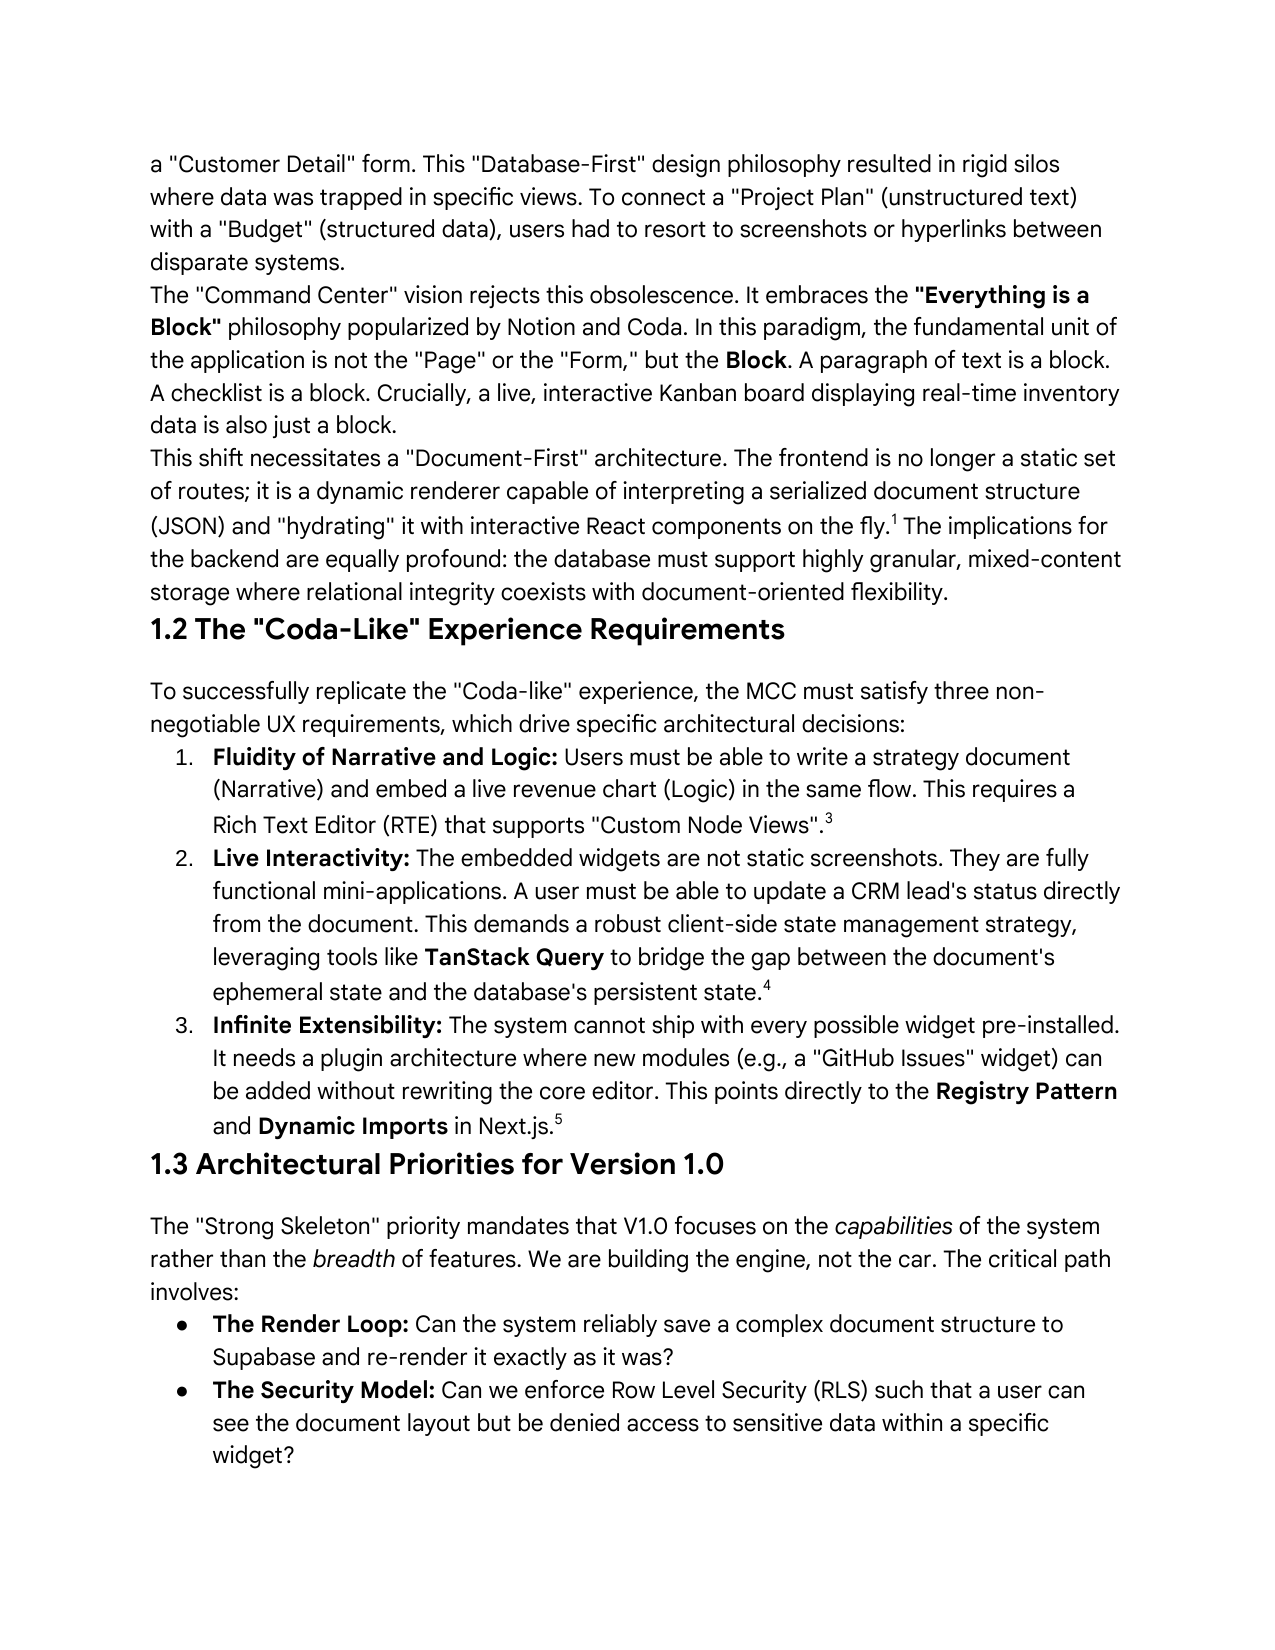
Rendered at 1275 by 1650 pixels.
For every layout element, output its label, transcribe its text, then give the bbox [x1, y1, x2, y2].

list Infinite Extensibility: The system cannot ship with every possible widget pre-installed. It needs a plugin architecture where new modules (e.g., a "GitHub Issues" widget) can be added without rewriting the core editor. This points directly to the Registry Pattern and Dynamic Imports in Next.js.5 [175, 1012, 1125, 1141]
subtitle 1.3 Architectural Priorities for Version 1.0 [150, 1146, 1125, 1182]
subtitle 1.2 The "Coda-Like" Experience Requirements [150, 611, 1125, 647]
list The Render Loop: Can the system reliably save a complex document structure to Supabase and re-render it exactly as it was? [175, 1311, 1125, 1372]
text To successfully replicate the "Coda-like" experience, the MCC must satisfy three non-negotiable UX requirements, which drive specific architectural decisions: [150, 678, 1125, 739]
text This shift necessitates a "Document-First" architecture. The frontend is no longer a static set of routes; it is a dynamic renderer capable of interpreting a serialized document structure (JSON) and "hydrating" it with interactive React components on the fly.1 The implications for the backend are equally profound: the database must support highly granular, mixed-content storage where relational integrity coexists with document-oriented flexibility. [150, 444, 1125, 607]
list The Security Model: Can we enforce Row Level Security (RLS) such that a user can see the document layout but be denied access to sensitive data within a specific widget? [175, 1376, 1125, 1470]
text The "Command Center" vision rejects this obsolescence. It embraces the "Everything is a Block" philosophy popularized by Notion and Coda. In this paradigm, the fundamental unit of the application is not the "Page" or the "Form," but the Block. A paragraph of text is a block. A checklist is a block. Crucially, a live, interactive Kanban board displaying real-time inventory data is also just a block. [150, 281, 1125, 440]
list Live Interactivity: The embedded widgets are not static screenshots. They are fully functional mini-applications. A user must be able to update a CRM lead's status directly from the document. This demands a robust client-side state management strategy, leveraging tools like TanStack Query to bridge the gap between the document's ephemeral state and the database's persistent state.4 [175, 844, 1125, 1007]
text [150, 150, 1125, 277]
text The "Strong Skeleton" priority mandates that V1.0 focuses on the capabilities of the system rather than the breadth of features. We are building the engine, not the car. The critical path involves: [150, 1212, 1125, 1307]
list Fluidity of Narrative and Logic: Users must be able to write a strategy document (Narrative) and embed a live revenue chart (Logic) in the same flow. This requires a Rich Text Editor (RTE) that supports "Custom Node Views".3 [175, 743, 1125, 840]
